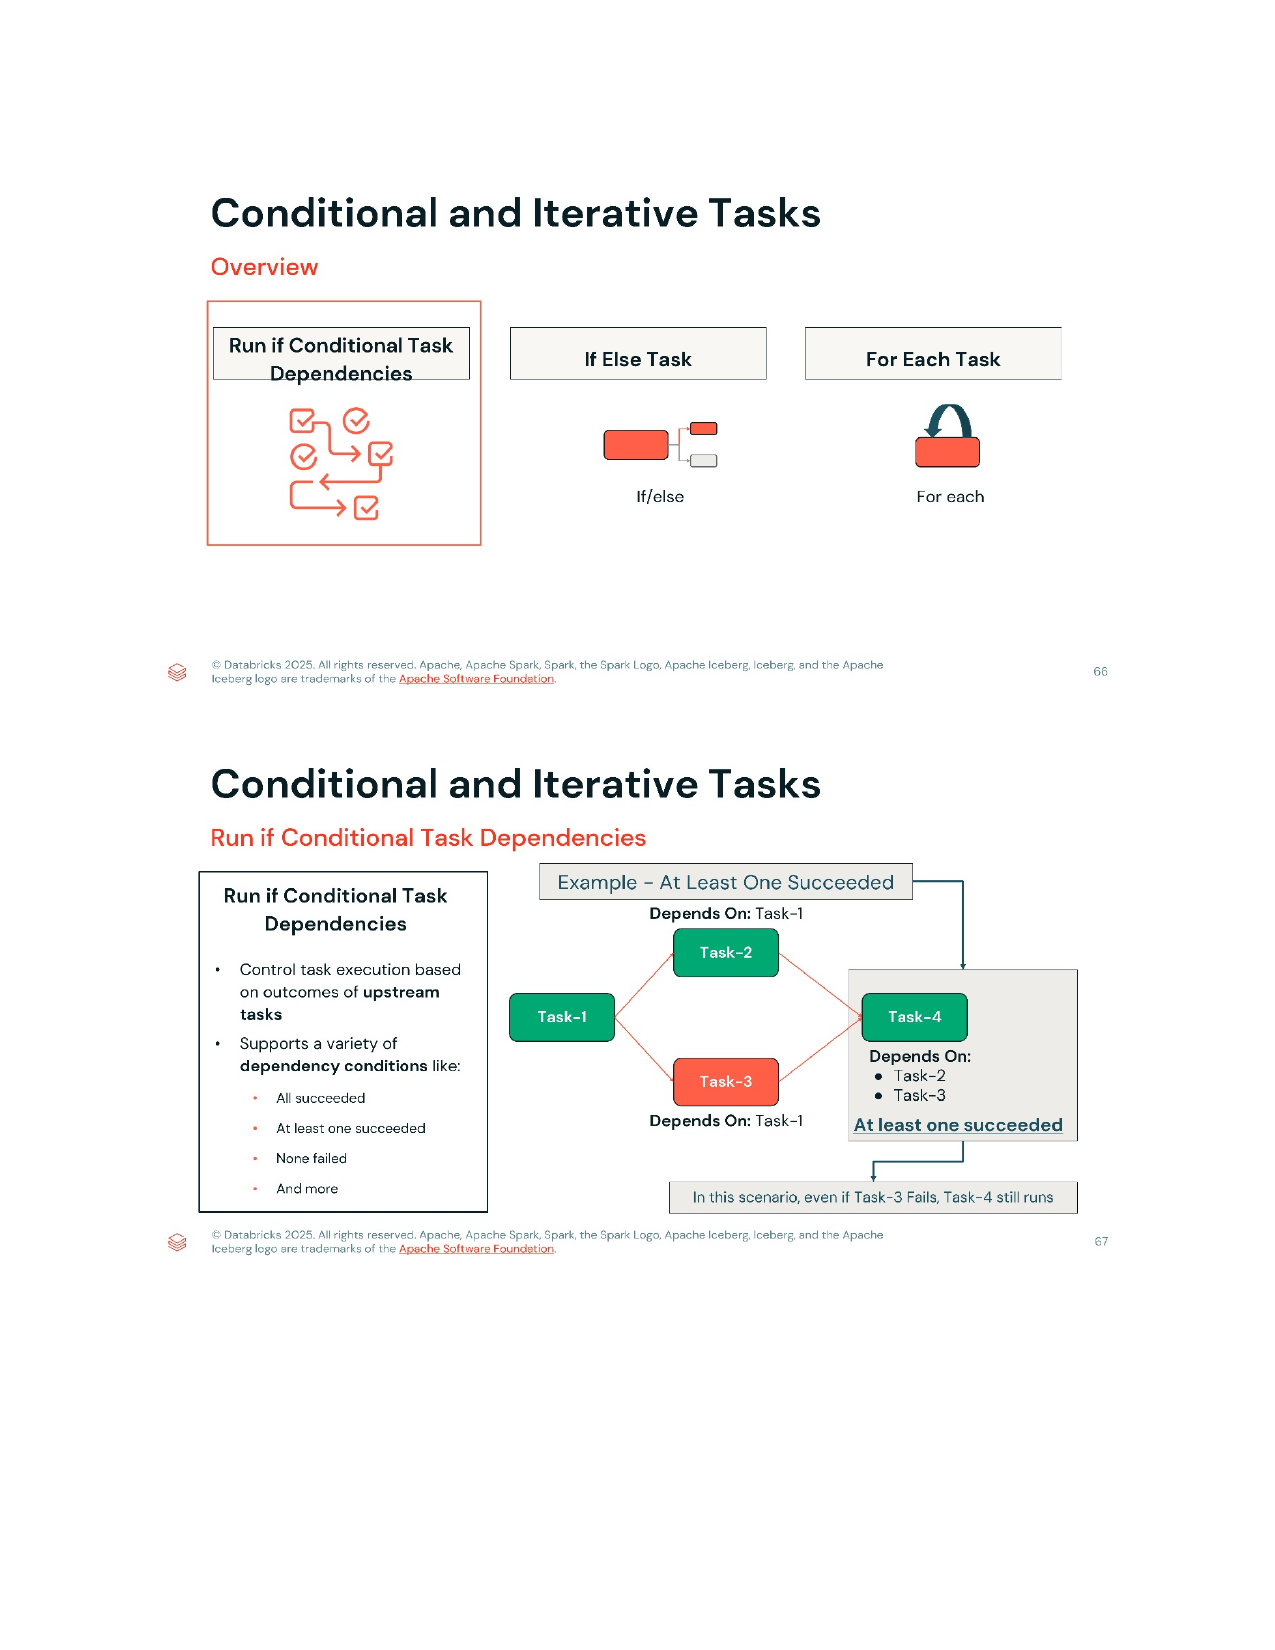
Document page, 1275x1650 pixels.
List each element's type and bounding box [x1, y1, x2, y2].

picture [150, 150, 1125, 699]
picture [150, 720, 1125, 1269]
